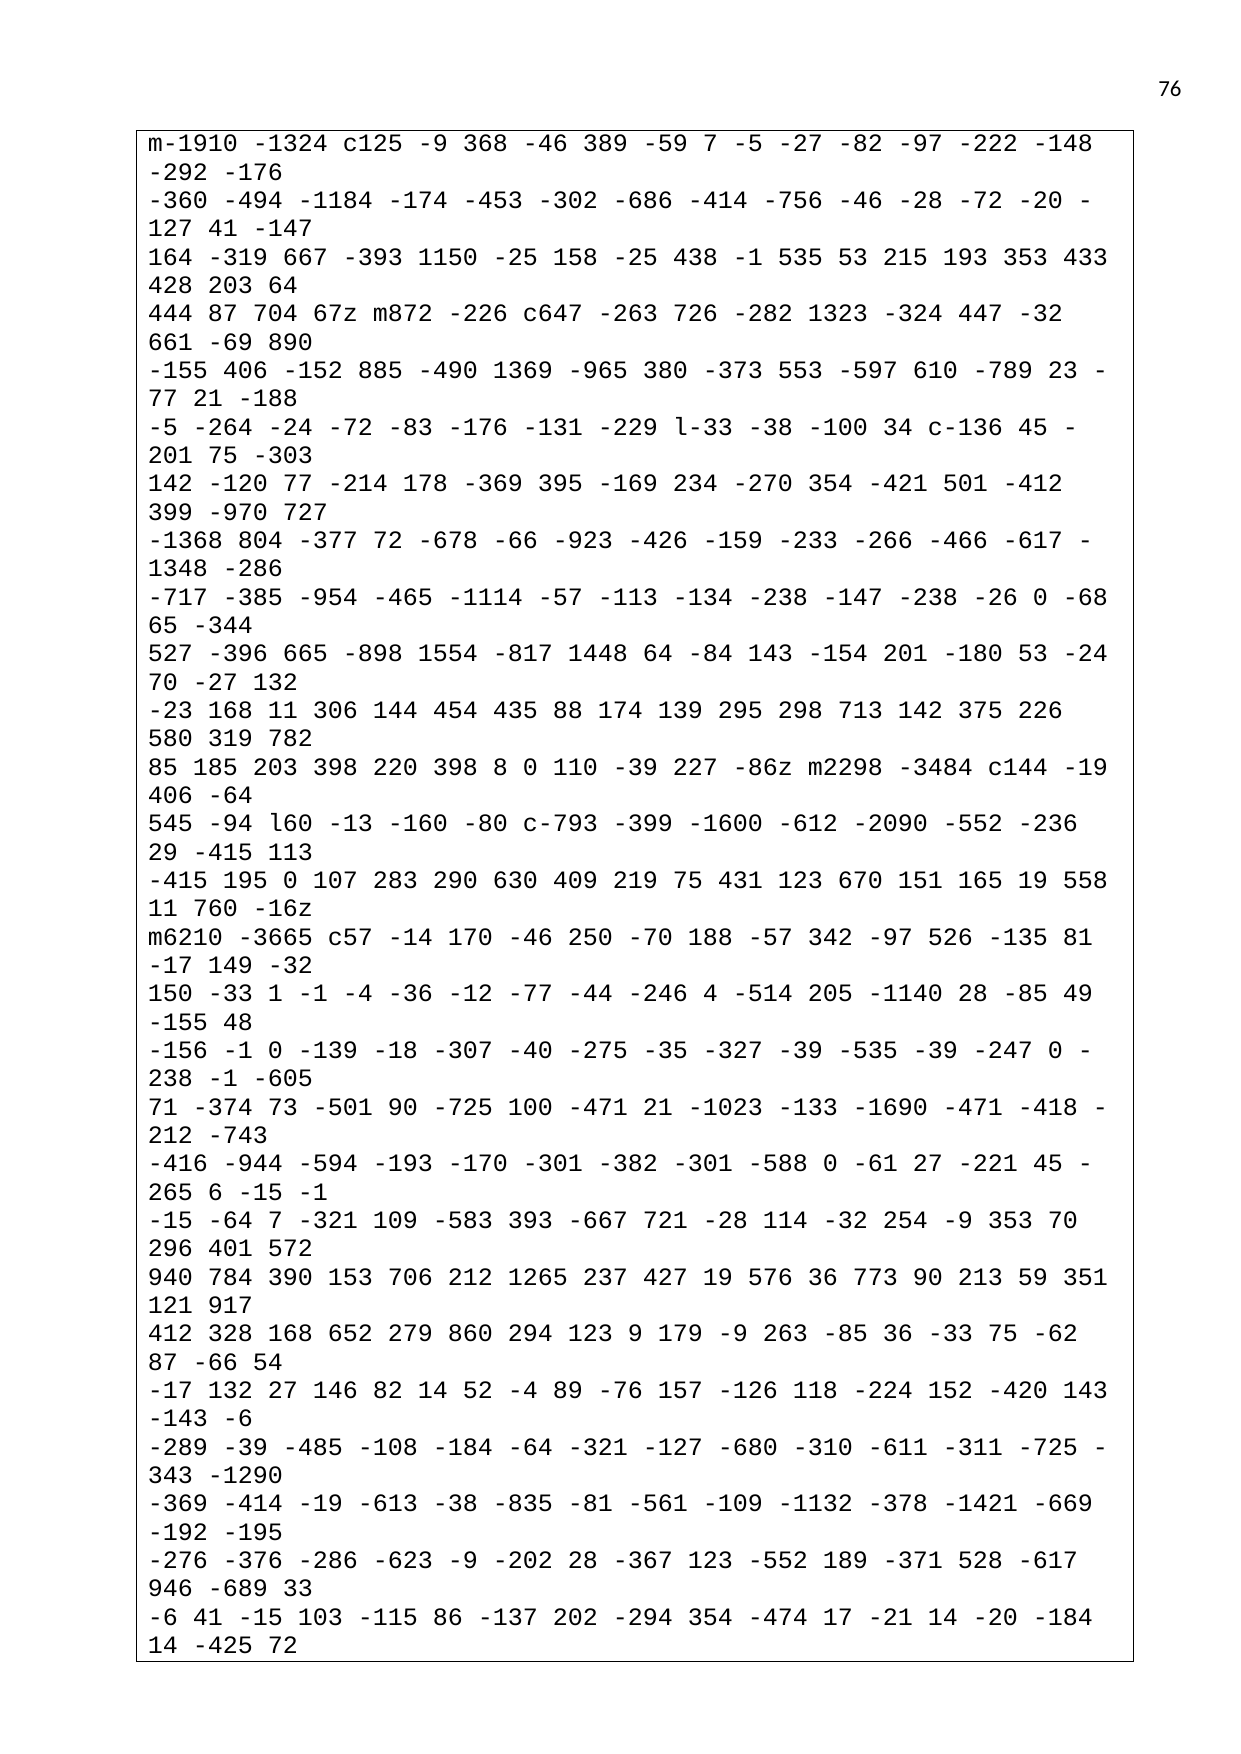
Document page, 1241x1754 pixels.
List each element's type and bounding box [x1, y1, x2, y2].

table_header [137, 131, 1133, 1661]
